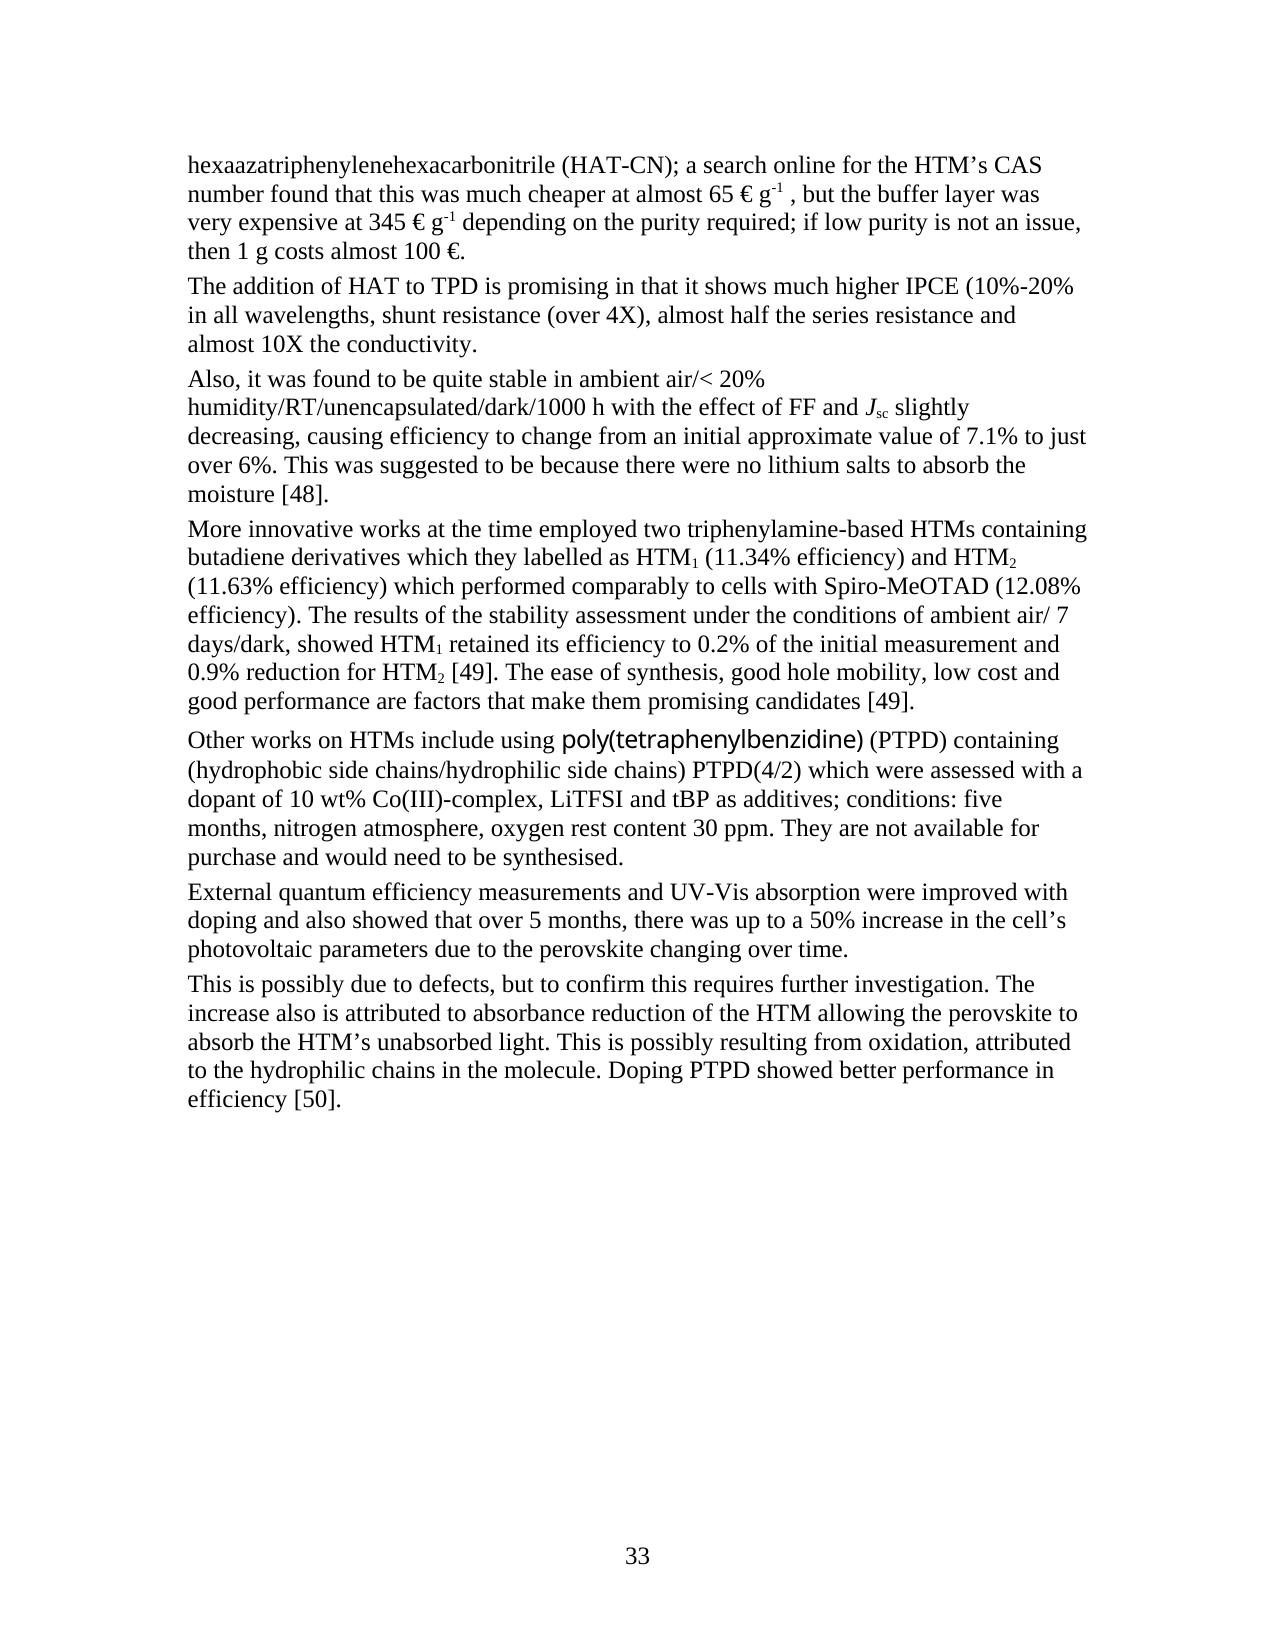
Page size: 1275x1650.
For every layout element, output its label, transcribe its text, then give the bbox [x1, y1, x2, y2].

text Also, it was found to be quite stable in ambient air/< 20% humidity/RT/unencapsulated/dark/1000 h with the effect of FF and Jsc slightly decreasing, causing efficiency to change from an initial approximate value of 7.1% to just over 6%. This was suggested to be because there were no lithium salts to absorb the moisture [48]. [187, 364, 1087, 507]
text More innovative works at the time employed two triphenylamine-based HTMs containing butadiene derivatives which they labelled as HTM1 (11.34% efficiency) and HTM2 (11.63% efficiency) which performed comparably to cells with Spiro-MeOTAD (12.08% efficiency). The results of the stability assessment under the conditions of ambient air/ 7 days/dark, showed HTM1 retained its efficiency to 0.2% of the initial measurement and 0.9% reduction for HTM2 [49]. The ease of synthesis, good hole mobility, low cost and good performance are factors that make them promising candidates [49]. [187, 514, 1087, 715]
text Other works on HTMs include using poly(tetraphenylbenzidine) (PTPD) containing (hydrophobic side chains/hydrophilic side chains) PTPD(4/2) which were assessed with a dopant of 10 wt% Co(III)-complex, LiTFSI and tBP as additives; conditions: five months, nitrogen atmosphere, oxygen rest content 30 ppm. They are not available for purchase and would need to be synthesised. [187, 721, 1087, 870]
text The addition of HAT to TPD is promising in that it shows much higher IPCE (10%-20% in all wavelengths, shunt resistance (over 4X), almost half the series resistance and almost 10X the conductivity. [187, 271, 1087, 357]
text This is possibly due to defects, but to confirm this requires further investigation. The increase also is attributed to absorbance reduction of the HTM allowing the perovskite to absorb the HTM’s unabsorbed light. This is possibly resulting from oxidation, attributed to the hydrophilic chains in the molecule. Doping PTPD showed better performance in efficiency [50]. [187, 969, 1087, 1113]
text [187, 150, 1087, 265]
text External quantum efficiency measurements and UV-Vis absorption were improved with doping and also showed that over 5 months, there was up to a 50% increase in the cell’s photovoltaic parameters due to the perovskite changing over time. [187, 877, 1087, 963]
